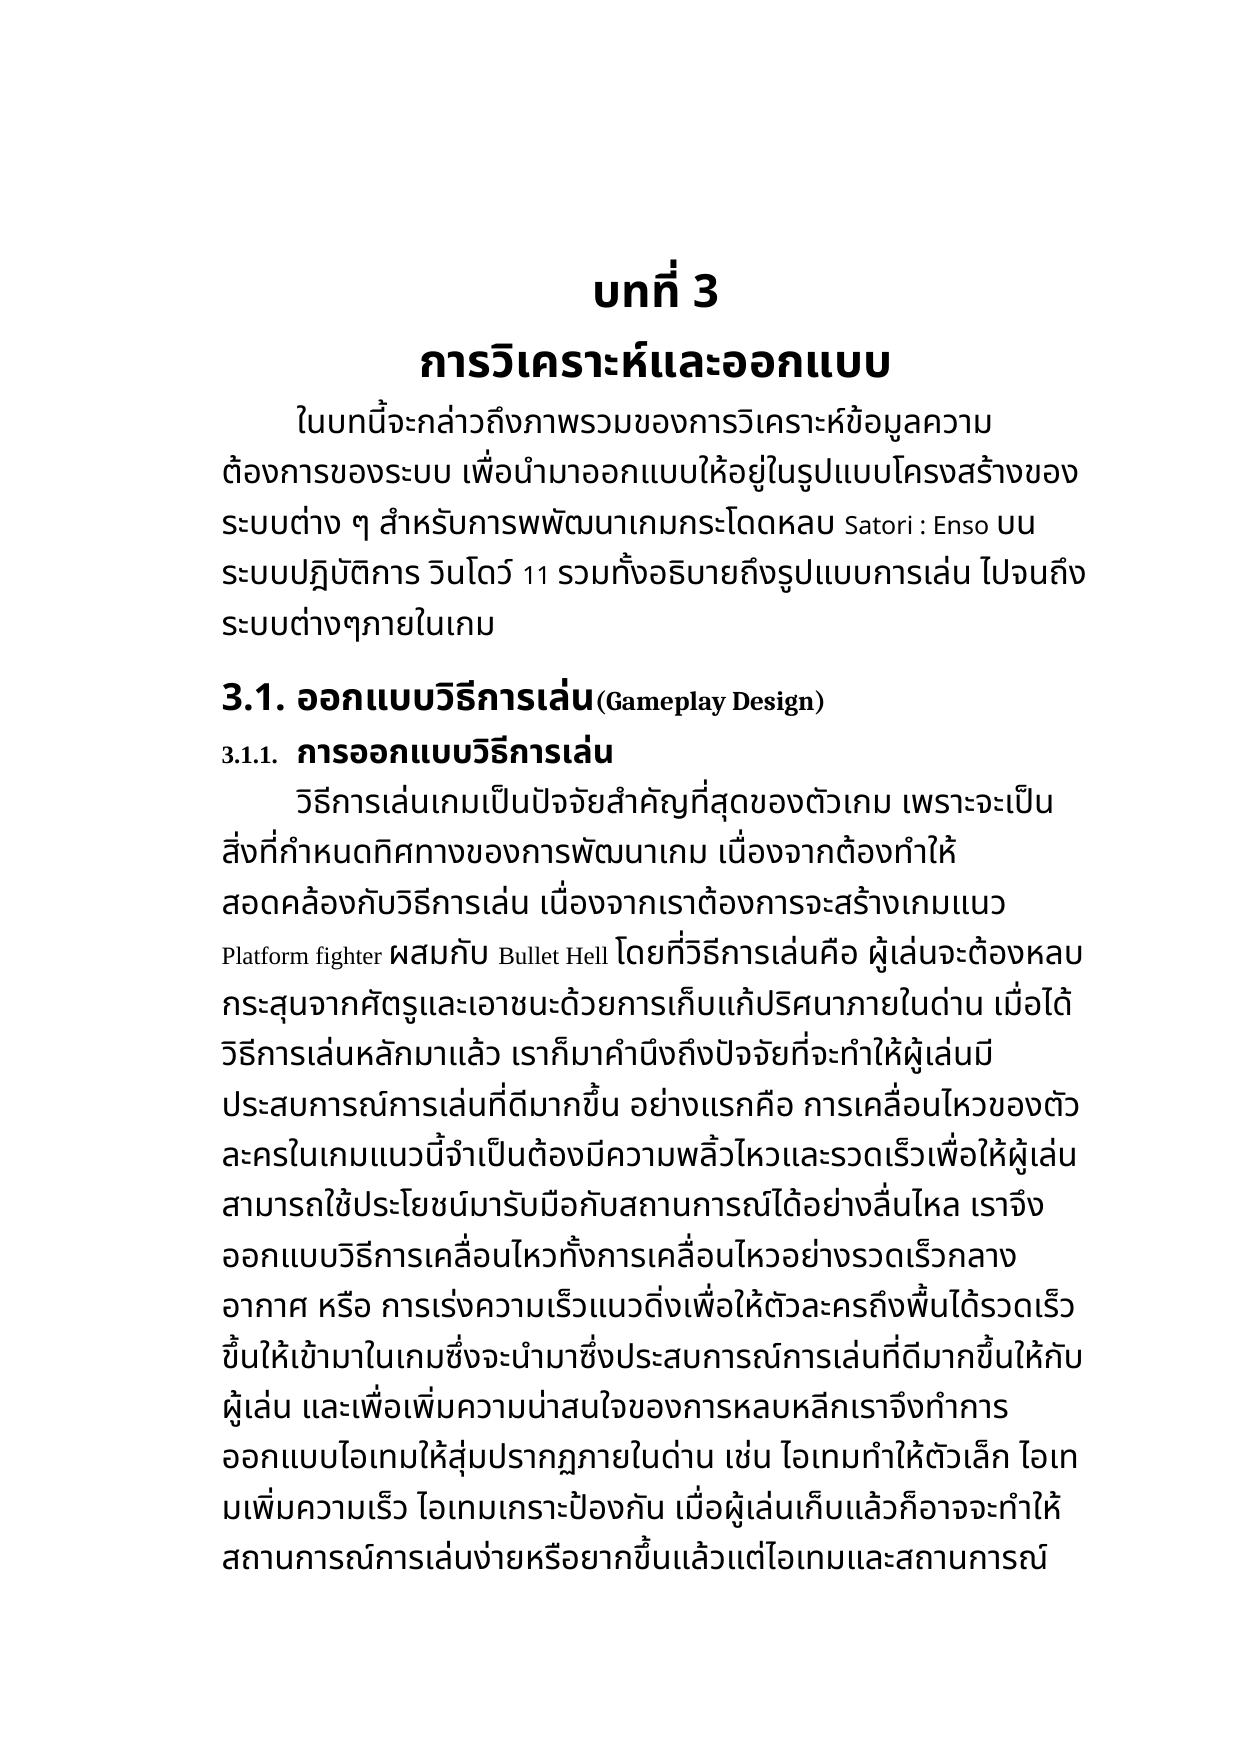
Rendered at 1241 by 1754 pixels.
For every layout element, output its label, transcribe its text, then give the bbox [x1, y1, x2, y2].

text ในบทนี้จะกล่าวถึงภาพรวมของการวิเคราะห์ข้อมูลความต้องการของระบบ เพื่อนำมาออกแบบให้อยู่ในรูปแบบโครงสร้างของระบบต่าง ๆ สำหรับการพพัฒนาเกมกระโดดหลบ Satori : Enso บนระบบปฎิบัติการ วินโดว์ 11 รวมทั้งอธิบายถึงรูปแบบการเล่น ไปจนถึงระบบต่างๆภายในเกม [221, 398, 1090, 650]
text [221, 778, 1090, 1585]
subtitle การวิเคราะห์และออกแบบ [221, 259, 1090, 398]
list ออกแบบวิธีการเล่น(Gameplay Design) [221, 671, 1090, 728]
list การออกแบบวิธีการเล่น [221, 728, 1090, 778]
